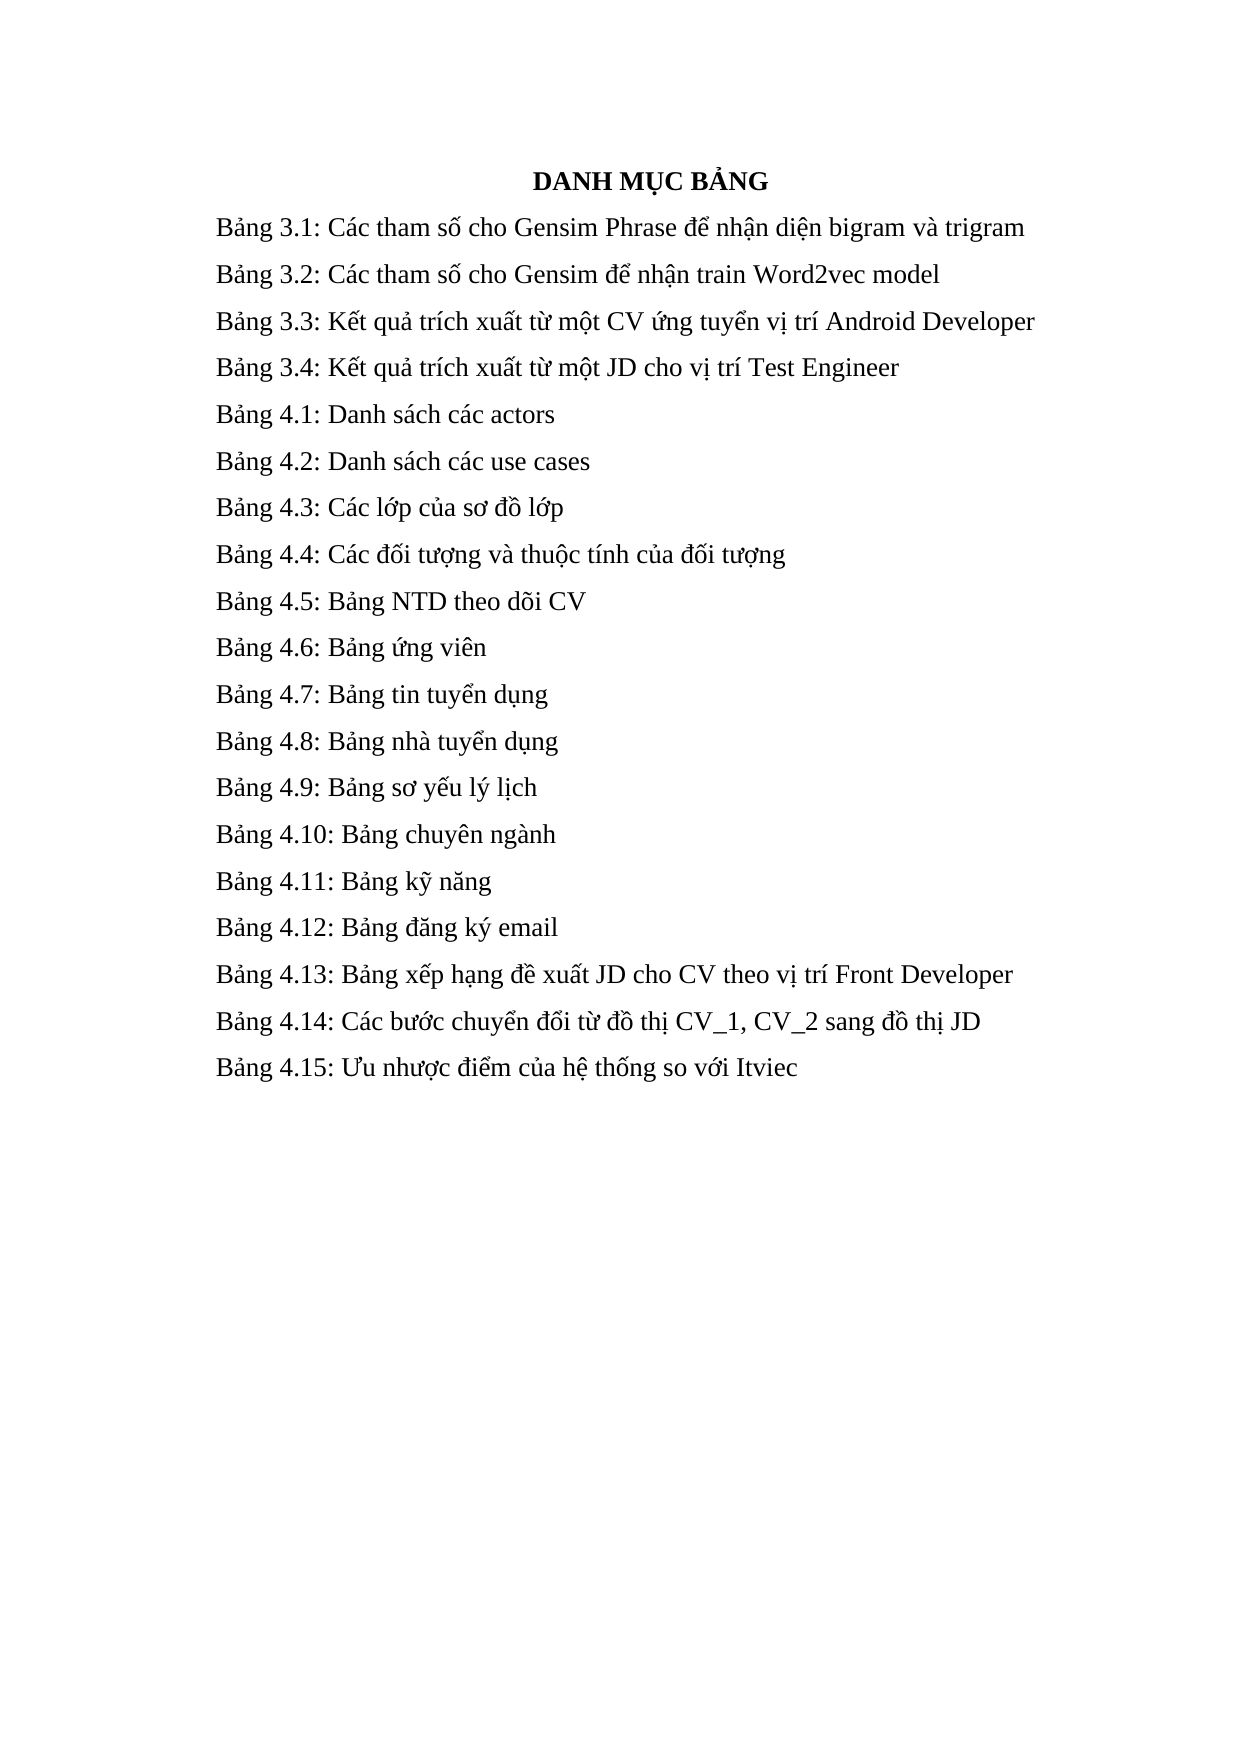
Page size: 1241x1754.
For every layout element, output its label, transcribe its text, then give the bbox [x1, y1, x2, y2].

text DANH MỤC BẢNG [216, 164, 1086, 196]
